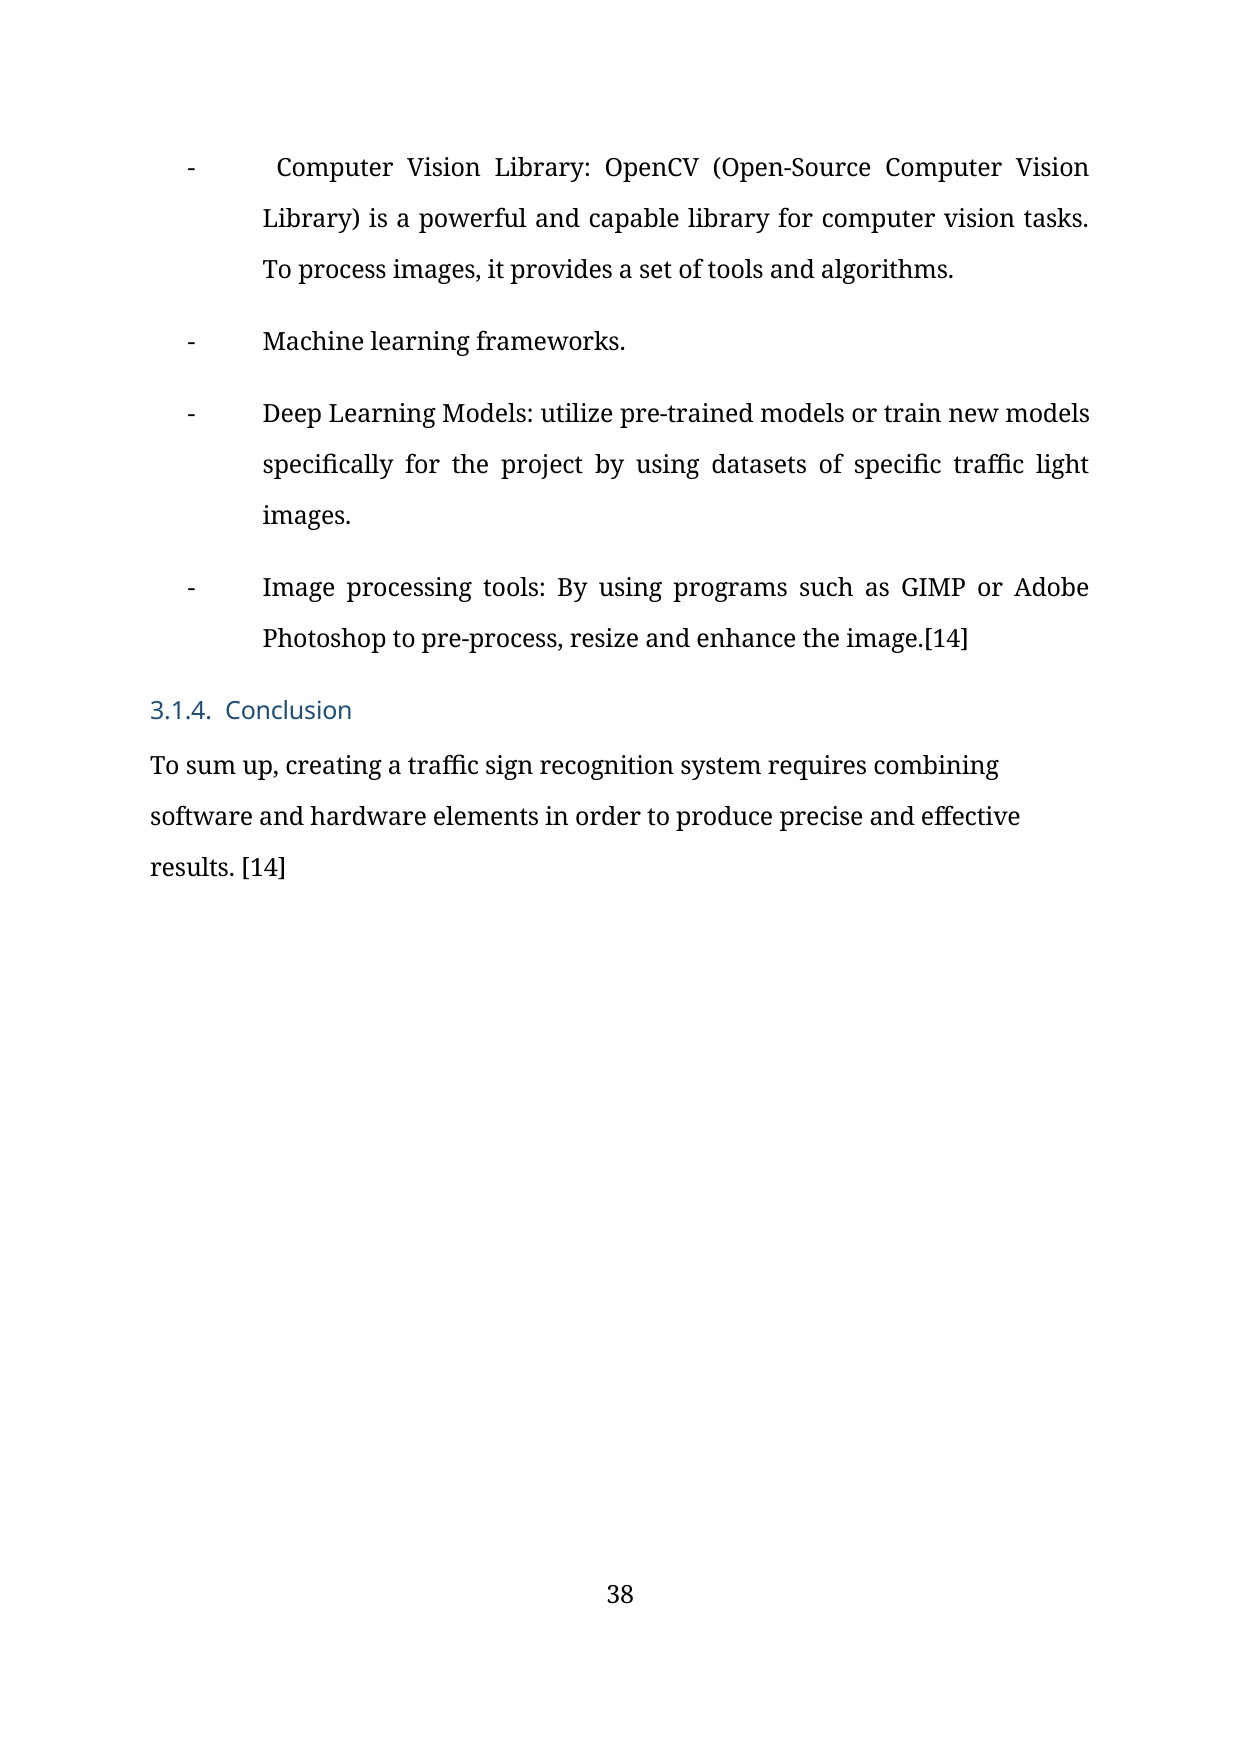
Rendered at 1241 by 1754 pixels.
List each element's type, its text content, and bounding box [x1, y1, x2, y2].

text - Machine learning frameworks. [187, 324, 1090, 358]
subtitle Conclusion [150, 693, 1090, 727]
text - Computer Vision Library: OpenCV (Open-Source Computer Vision Library) is a powerful and capable library for computer vision tasks. To process images, it provides a set of tools and algorithms. [187, 150, 1090, 286]
text - Image processing tools: By using programs such as GIMP or Adobe Photoshop to pre-process, resize and enhance the image.[14] [187, 570, 1090, 655]
text - Deep Learning Models: utilize pre-trained models or train new models specifically for the project by using datasets of specific traffic light images. [187, 396, 1090, 532]
text To sum up, creating a traffic sign recognition system requires combining software and hardware elements in order to produce precise and effective results. [14] [150, 748, 1090, 884]
